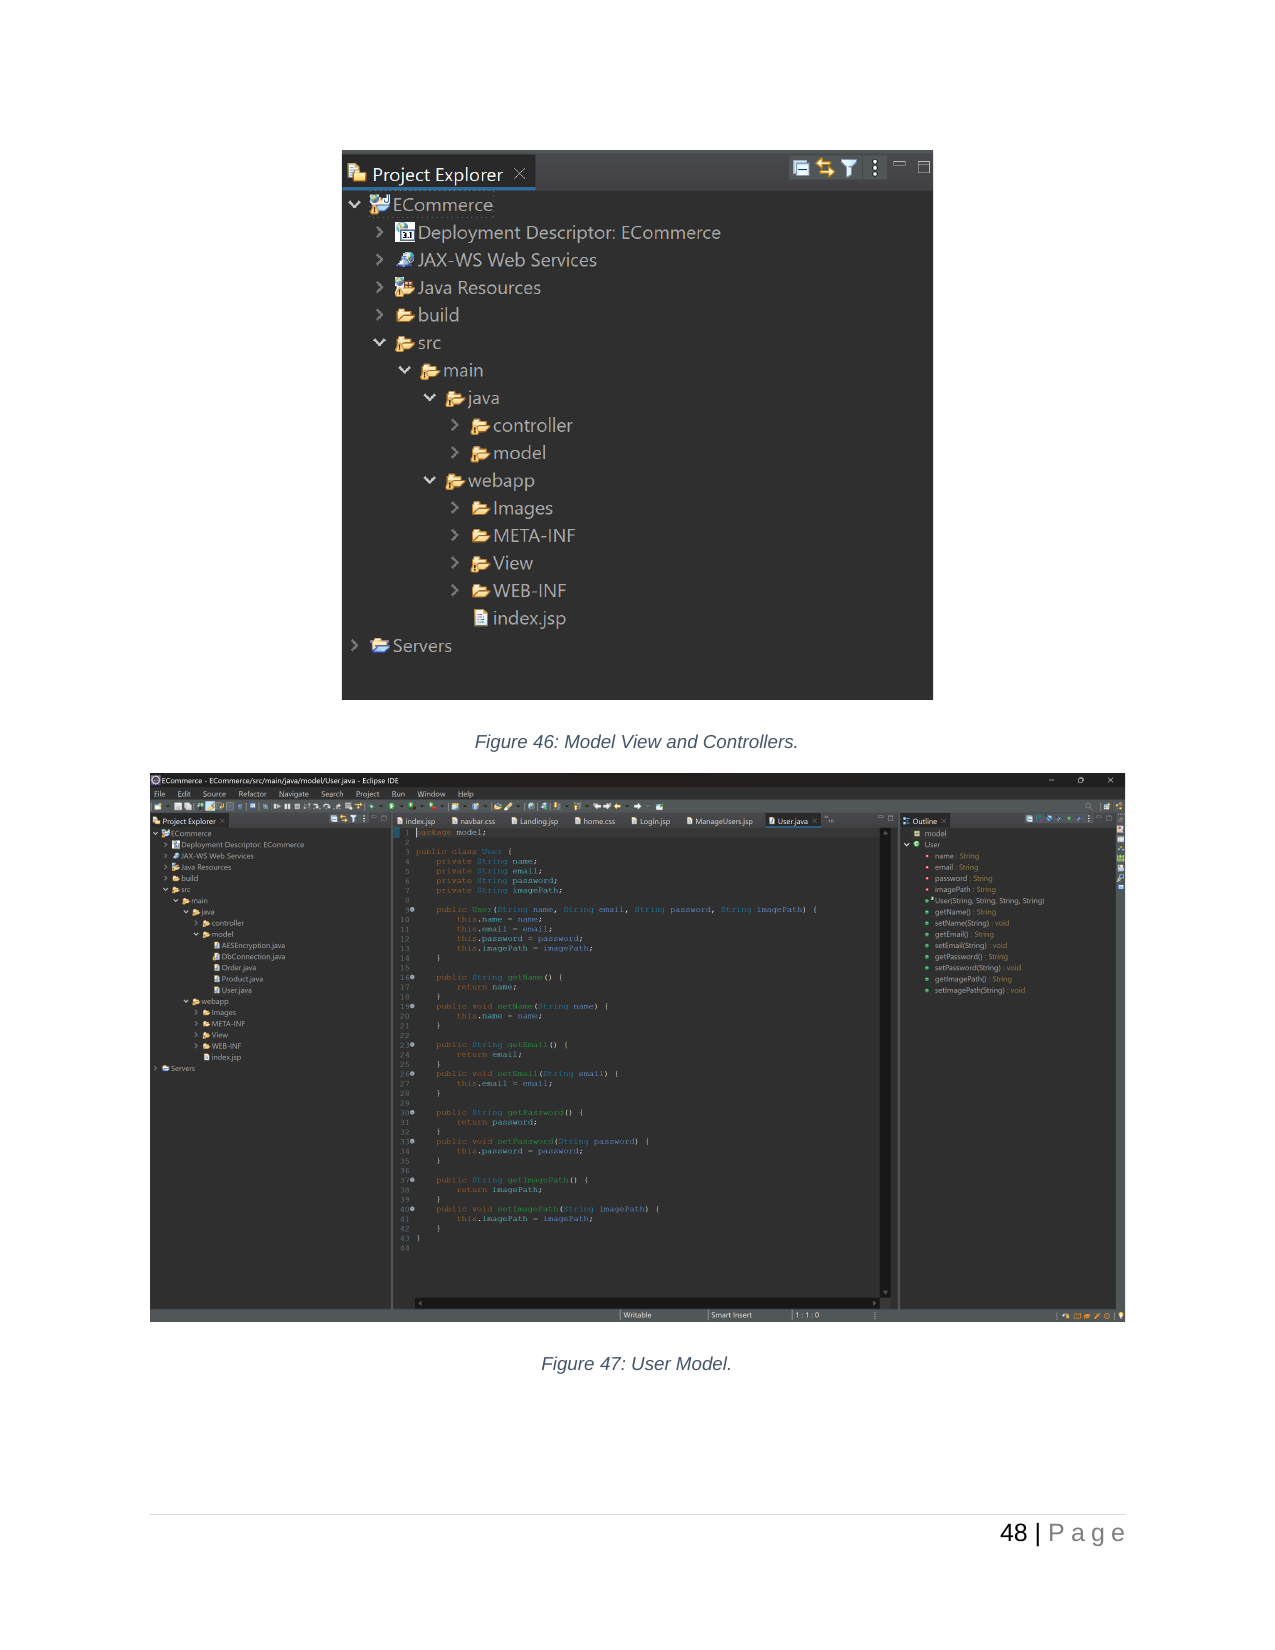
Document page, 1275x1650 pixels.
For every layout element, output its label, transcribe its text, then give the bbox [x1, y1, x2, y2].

picture [150, 773, 1125, 1322]
picture [341, 150, 934, 700]
